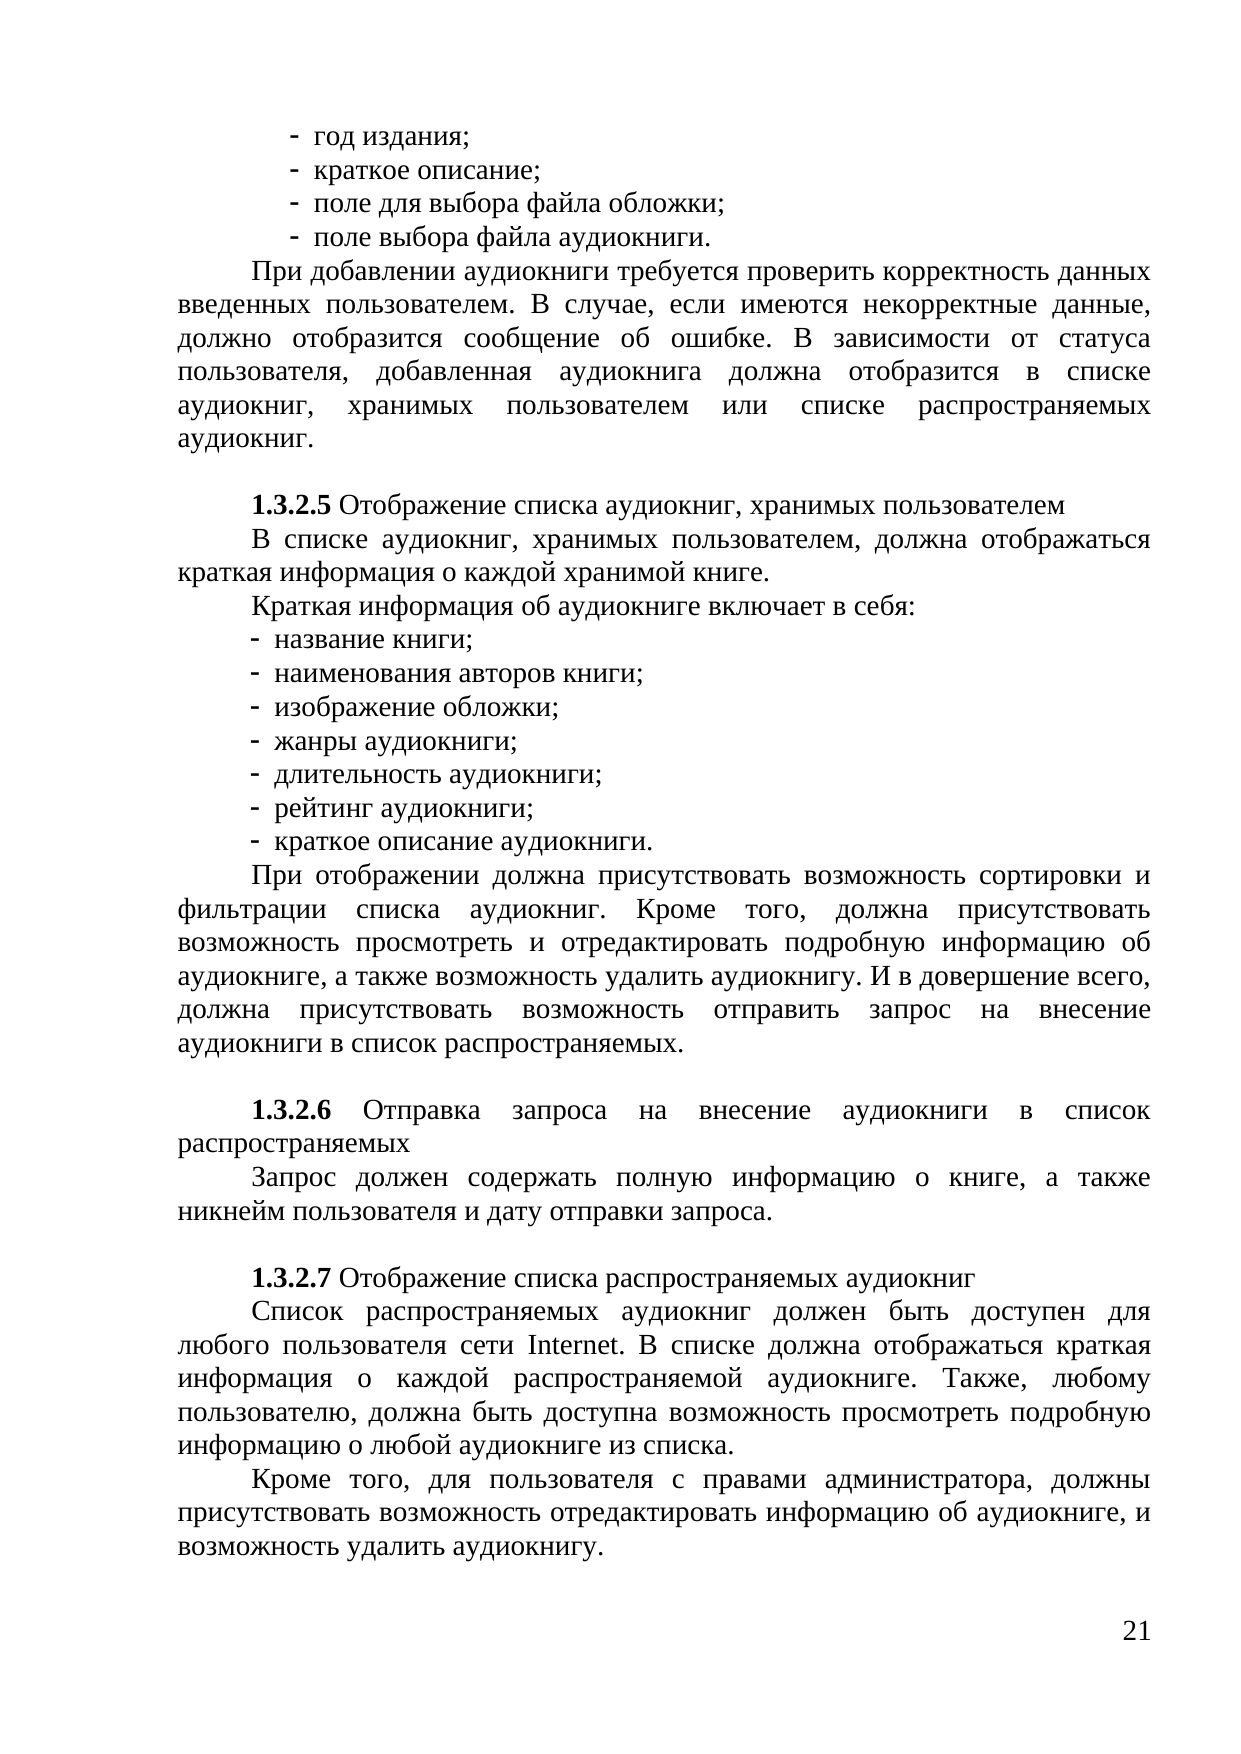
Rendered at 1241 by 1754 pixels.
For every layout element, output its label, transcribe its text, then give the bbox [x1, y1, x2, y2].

text поле для выбора файла обложки; [289, 185, 1152, 219]
text 1.3.2.5 Отображение списка аудиокниг, хранимых пользователем [177, 487, 1152, 521]
text Список распространяемых аудиокниг должен быть доступен для любого пользователя сети Internet. В списке должна отображаться краткая информация о каждой распространяемой аудиокниге. Также, любому пользователю, должна быть доступна возможность просмотреть подробную информацию о любой аудиокниге из списка. [177, 1293, 1152, 1461]
text год издания; [289, 118, 1152, 152]
text В списке аудиокниг, хранимых пользователем, должна отображаться краткая информация о каждой хранимой книге. [177, 521, 1152, 588]
text Краткая информация об аудиокниге включает в себя: [177, 588, 1152, 622]
text изображение обложки; [177, 689, 1152, 723]
text рейтинг аудиокниги; [177, 790, 1152, 823]
text краткое описание аудиокниги. [177, 823, 1152, 857]
text длительность аудиокниги; [177, 756, 1152, 790]
text 1.3.2.7 Отображение списка распространяемых аудиокниг [177, 1260, 1152, 1293]
text жанры аудиокниги; [177, 723, 1152, 756]
text 1.3.2.6 Отправка запроса на внесение аудиокниги в список распространяемых [177, 1092, 1152, 1159]
text название книги; [177, 622, 1152, 655]
text краткое описание; [289, 152, 1152, 185]
text Кроме того, для пользователя с правами администратора, должны присутствовать возможность отредактировать информацию об аудиокниге, и возможность удалить аудиокнигу. [177, 1461, 1152, 1562]
text При добавлении аудиокниги требуется проверить корректность данных введенных пользователем. В случае, если имеются некорректные данные, должно отобразится сообщение об ошибке. В зависимости от статуса пользователя, добавленная аудиокнига должна отобразится в списке аудиокниг, хранимых пользователем или списке распространяемых аудиокниг. [177, 253, 1152, 454]
text При отображении должна присутствовать возможность сортировки и фильтрации списка аудиокниг. Кроме того, должна присутствовать возможность просмотреть и отредактировать подробную информацию об аудиокниге, а также возможность удалить аудиокнигу. И в довершение всего, должна присутствовать возможность отправить запрос на внесение аудиокниги в список распространяемых. [177, 857, 1152, 1058]
text Запрос должен содержать полную информацию о книге, а также никнейм пользователя и дату отправки запроса. [177, 1159, 1152, 1226]
text наименования авторов книги; [177, 655, 1152, 689]
text поле выбора файла аудиокниги. [289, 219, 1152, 253]
